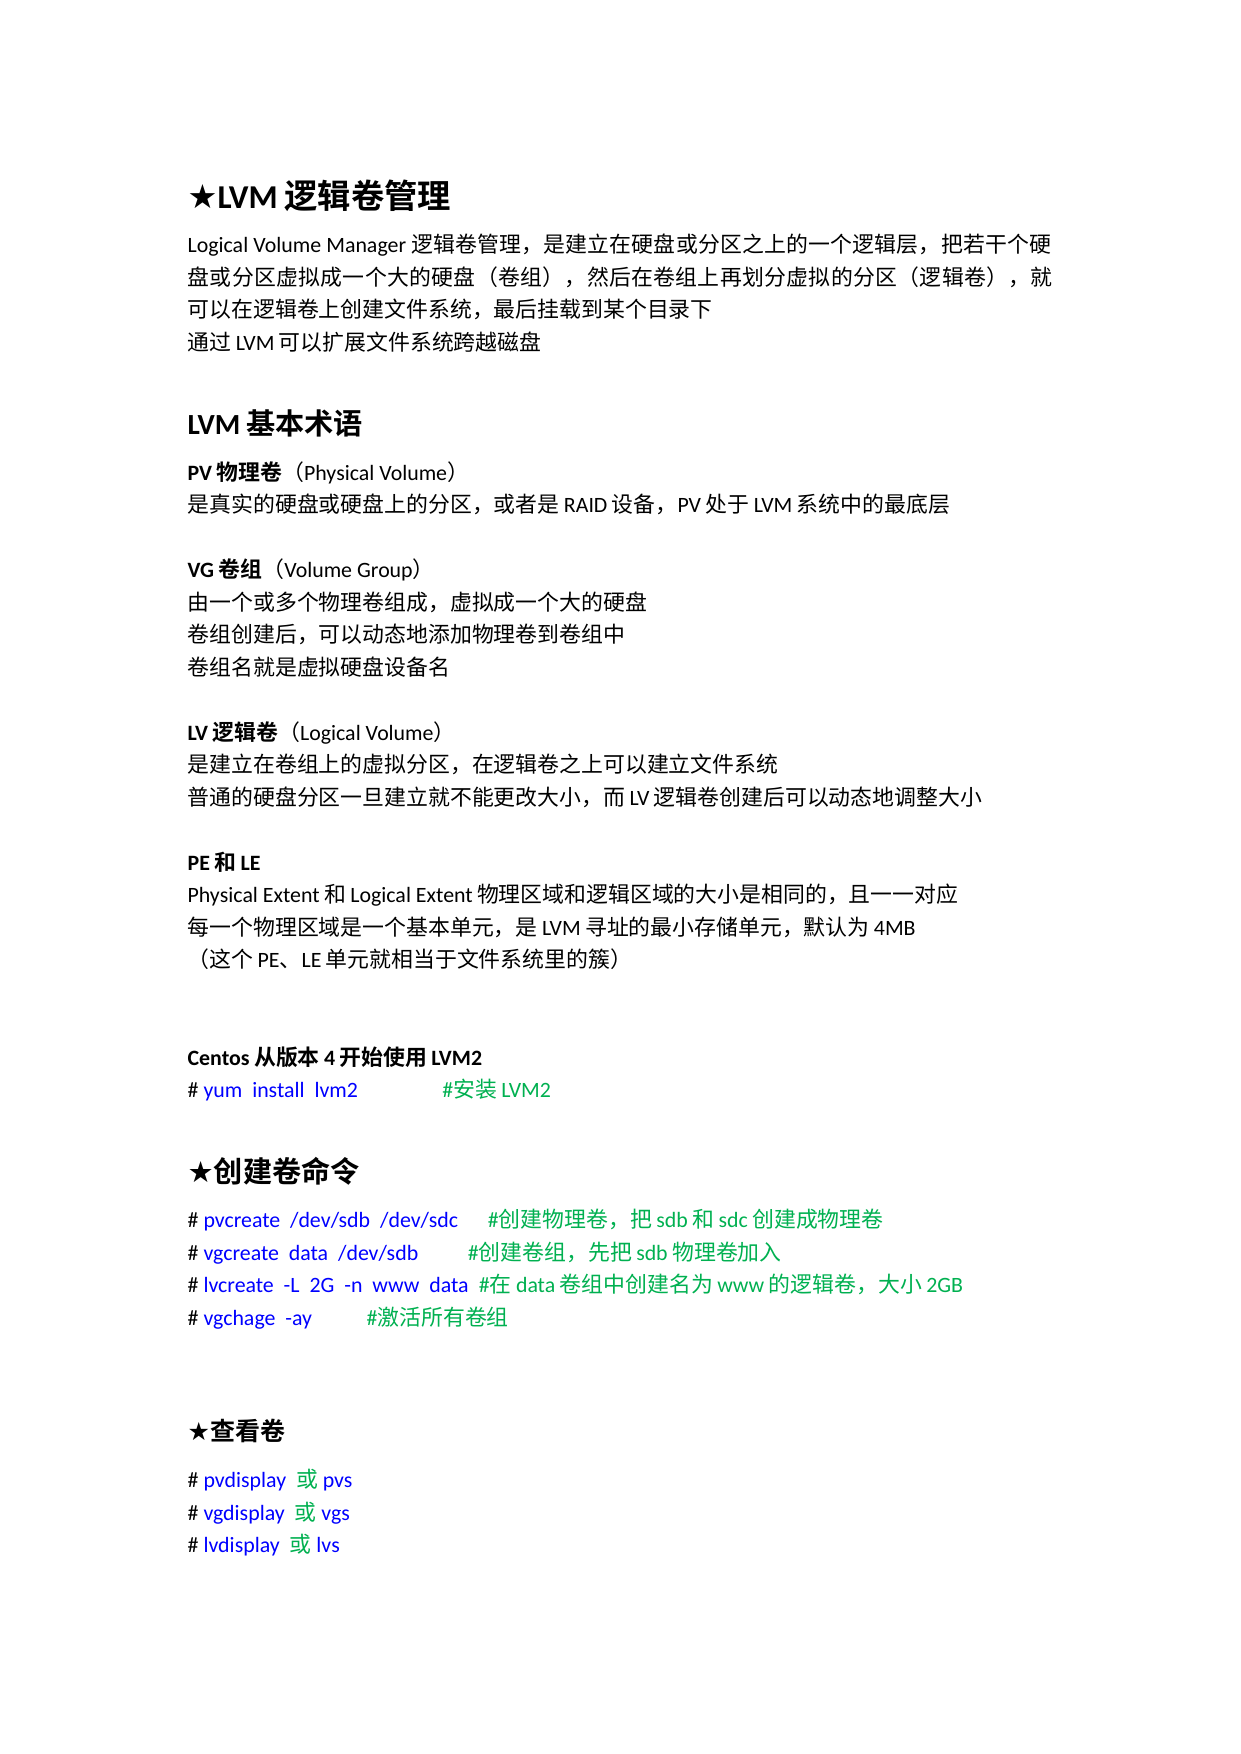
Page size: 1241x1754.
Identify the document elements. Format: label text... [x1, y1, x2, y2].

text # yum install lvm2 #安装LVM2 [187, 1072, 1053, 1104]
text 通过LVM可以扩展文件系统跨越磁盘 [187, 324, 1053, 357]
text PV物理卷（Physical Volume） [187, 454, 1053, 487]
text ★查看卷 [187, 1397, 1053, 1462]
text ★创建卷命令 [187, 1137, 1053, 1202]
text VG卷组（Volume Group） [187, 552, 1053, 584]
text ★LVM逻辑卷管理 [187, 162, 1053, 227]
text # lvdisplay 或 lvs [187, 1527, 1053, 1559]
text 是建立在卷组上的虚拟分区，在逻辑卷之上可以建立文件系统 [187, 747, 1053, 779]
text # lvcreate -L 2G -n www data #在data卷组中创建名为www的逻辑卷，大小2GB [187, 1267, 1053, 1299]
text 卷组名就是虚拟硬盘设备名 [187, 649, 1053, 682]
text 是真实的硬盘或硬盘上的分区，或者是RAID设备，PV处于LVM系统中的最底层 [187, 487, 1053, 519]
text 普通的硬盘分区一旦建立就不能更改大小，而LV逻辑卷创建后可以动态地调整大小 [187, 779, 1053, 812]
text PE和LE [187, 844, 1053, 877]
text # vgchage -ay #激活所有卷组 [187, 1299, 1053, 1332]
text # vgdisplay 或 vgs [187, 1494, 1053, 1527]
text # pvcreate /dev/sdb /dev/sdc #创建物理卷，把sdb和sdc创建成物理卷 [187, 1202, 1053, 1234]
text Physical Extent和Logical Extent物理区域和逻辑区域的大小是相同的，且一一对应 [187, 877, 1053, 909]
text 每一个物理区域是一个基本单元，是LVM寻址的最小存储单元，默认为4MB [187, 909, 1053, 942]
text Logical Volume Manager逻辑卷管理，是建立在硬盘或分区之上的一个逻辑层，把若干个硬盘或分区虚拟成一个大的硬盘（卷组），然后在卷组上再划分虚拟的分区（逻辑卷），就可以在逻辑卷上创建文件系统，最后挂载到某个目录下 [187, 227, 1053, 324]
text LV逻辑卷（Logical Volume） [187, 714, 1053, 747]
text # vgcreate data /dev/sdb #创建卷组，先把sdb物理卷加入 [187, 1234, 1053, 1267]
text （这个PE、LE单元就相当于文件系统里的簇） [187, 942, 1053, 974]
text 由一个或多个物理卷组成，虚拟成一个大的硬盘 [187, 584, 1053, 617]
text 卷组创建后，可以动态地添加物理卷到卷组中 [187, 617, 1053, 649]
text Centos从版本4开始使用LVM2 [187, 1039, 1053, 1072]
text # pvdisplay 或 pvs [187, 1462, 1053, 1494]
text LVM基本术语 [187, 389, 1053, 454]
